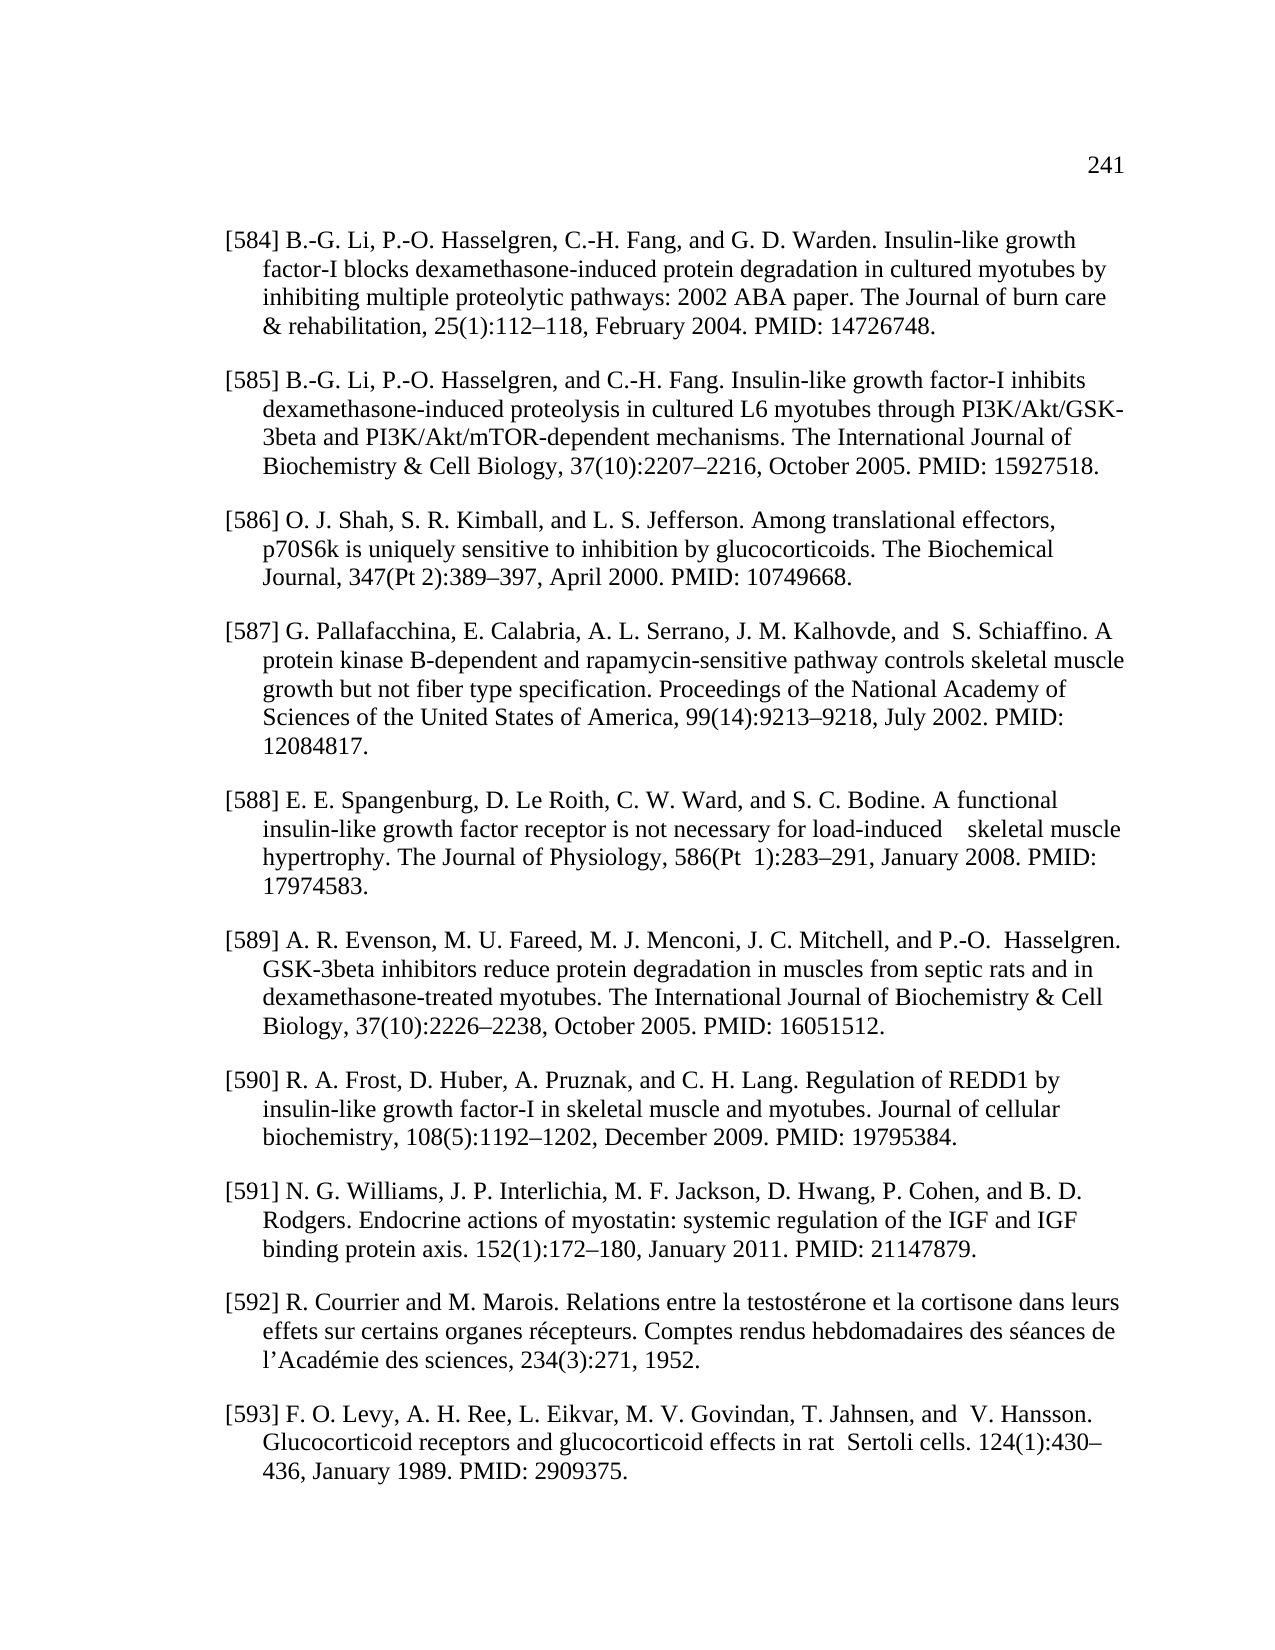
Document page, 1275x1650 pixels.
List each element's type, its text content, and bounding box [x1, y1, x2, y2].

text [593] F. O. Levy, A. H. Ree, L. Eikvar, M. V. Govindan, T. Jahnsen, and V. Hansson. Glucocorticoid receptors and glucocorticoid effects in rat Sertoli cells. 124(1):430–436, January 1989. PMID: 2909375. [225, 1399, 1125, 1485]
text [590] R. A. Frost, D. Huber, A. Pruznak, and C. H. Lang. Regulation of REDD1 by insulin-like growth factor-I in skeletal muscle and myotubes. Journal of cellular biochemistry, 108(5):1192–1202, December 2009. PMID: 19795384. [225, 1065, 1125, 1151]
text [588] E. E. Spangenburg, D. Le Roith, C. W. Ward, and S. C. Bodine. A functional insulin-like growth factor receptor is not necessary for load-induced skeletal muscle hypertrophy. The Journal of Physiology, 586(Pt 1):283–291, January 2008. PMID: 17974583. [225, 785, 1125, 900]
text [589] A. R. Evenson, M. U. Fareed, M. J. Menconi, J. C. Mitchell, and P.-O. Hasselgren. GSK-3beta inhibitors reduce protein degradation in muscles from septic rats and in dexamethasone-treated myotubes. The International Journal of Biochemistry & Cell Biology, 37(10):2226–2238, October 2005. PMID: 16051512. [225, 925, 1125, 1040]
text [592] R. Courrier and M. Marois. Relations entre la testostérone et la cortisone dans leurs effets sur certains organes récepteurs. Comptes rendus hebdomadaires des séances de l’Académie des sciences, 234(3):271, 1952. [225, 1287, 1125, 1374]
text [586] O. J. Shah, S. R. Kimball, and L. S. Jefferson. Among translational effectors, p70S6k is uniquely sensitive to inhibition by glucocorticoids. The Biochemical Journal, 347(Pt 2):389–397, April 2000. PMID: 10749668. [225, 505, 1125, 591]
text [591] N. G. Williams, J. P. Interlichia, M. F. Jackson, D. Hwang, P. Cohen, and B. D. Rodgers. Endocrine actions of myostatin: systemic regulation of the IGF and IGF binding protein axis. 152(1):172–180, January 2011. PMID: 21147879. [225, 1176, 1125, 1262]
text [585] B.-G. Li, P.-O. Hasselgren, and C.-H. Fang. Insulin-like growth factor-I inhibits dexamethasone-induced proteolysis in cultured L6 myotubes through PI3K/Akt/GSK-3beta and PI3K/Akt/mTOR-dependent mechanisms. The International Journal of Biochemistry & Cell Biology, 37(10):2207–2216, October 2005. PMID: 15927518. [225, 365, 1125, 480]
text [587] G. Pallafacchina, E. Calabria, A. L. Serrano, J. M. Kalhovde, and S. Schiaffino. A protein kinase B-dependent and rapamycin-sensitive pathway controls skeletal muscle growth but not fiber type specification. Proceedings of the National Academy of Sciences of the United States of America, 99(14):9213–9218, July 2002. PMID: 12084817. [225, 616, 1125, 760]
text [584] B.-G. Li, P.-O. Hasselgren, C.-H. Fang, and G. D. Warden. Insulin-like growth factor-I blocks dexamethasone-induced protein degradation in cultured myotubes by inhibiting multiple proteolytic pathways: 2002 ABA paper. The Journal of burn care & rehabilitation, 25(1):112–118, February 2004. PMID: 14726748. [225, 225, 1125, 340]
